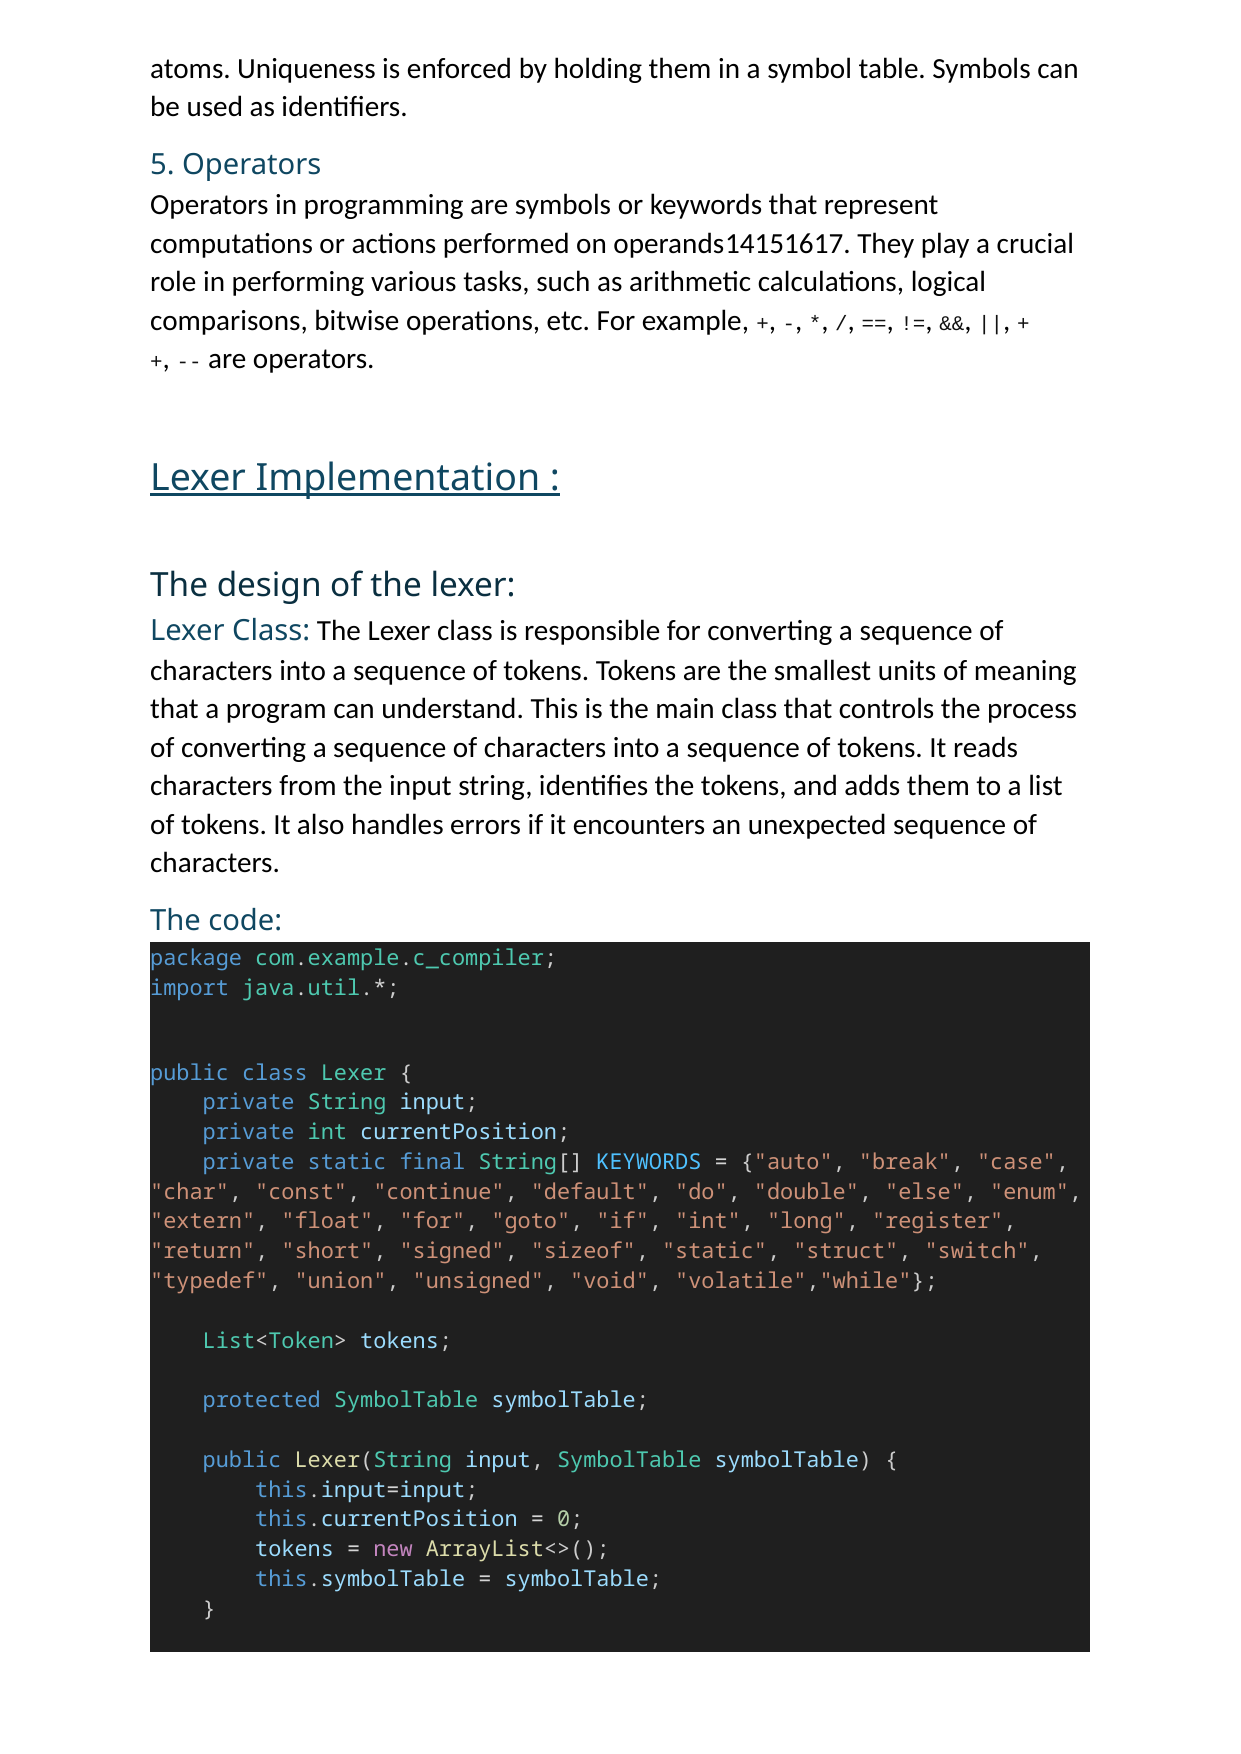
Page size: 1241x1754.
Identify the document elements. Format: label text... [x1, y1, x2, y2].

text Operators in programming are symbols or keywords that represent computations or actions performed on operands14151617. They play a crucial role in performing various tasks, such as arithmetic calculations, logical comparisons, bitwise operations, etc. For example, +, -, *, /, ==, !=, &&, ||, ++, -- are operators. [150, 186, 1090, 376]
subtitle 5. Operators [150, 143, 1090, 183]
text private String input; [150, 1086, 1090, 1116]
text this.symbolTable = symbolTable; [150, 1563, 1090, 1593]
subtitle The design of the lexer: [150, 561, 1090, 606]
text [150, 50, 1090, 124]
text Lexer Class: The Lexer class is responsible for converting a sequence of characters into a sequence of tokens. Tokens are the smallest units of meaning that a program can understand. This is the main class that controls the process of converting a sequence of characters into a sequence of tokens. It reads characters from the input string, identifies the tokens, and adds them to a list of tokens. It also handles errors if it encounters an unexpected sequence of characters. [150, 609, 1090, 880]
subtitle The code: [150, 899, 1090, 939]
text private int currentPosition; [150, 1116, 1090, 1146]
text package com.example.c_compiler; [150, 942, 1090, 972]
text private static final String[] KEYWORDS = {"auto", "break", "case", "char", "const", "continue", "default", "do", "double", "else", "enum", "extern", "float", "for", "goto", "if", "int", "long", "register", "return", "short", "signed", "sizeof", "static", "struct", "switch", "typedef", "union", "unsigned", "void", "volatile","while"}; [150, 1146, 1090, 1295]
subtitle Lexer Implementation : [150, 450, 1090, 501]
text public Lexer(String input, SymbolTable symbolTable) { [150, 1444, 1090, 1473]
text tokens = new ArrayList<>(); [150, 1533, 1090, 1563]
text import java.util.*; [150, 972, 1090, 1002]
text public class Lexer { [150, 1056, 1090, 1086]
text List<Token> tokens; [150, 1324, 1090, 1354]
text protected SymbolTable symbolTable; [150, 1384, 1090, 1414]
text this.input=input; [150, 1473, 1090, 1503]
text this.currentPosition = 0; [150, 1503, 1090, 1533]
text } [150, 1593, 1090, 1622]
